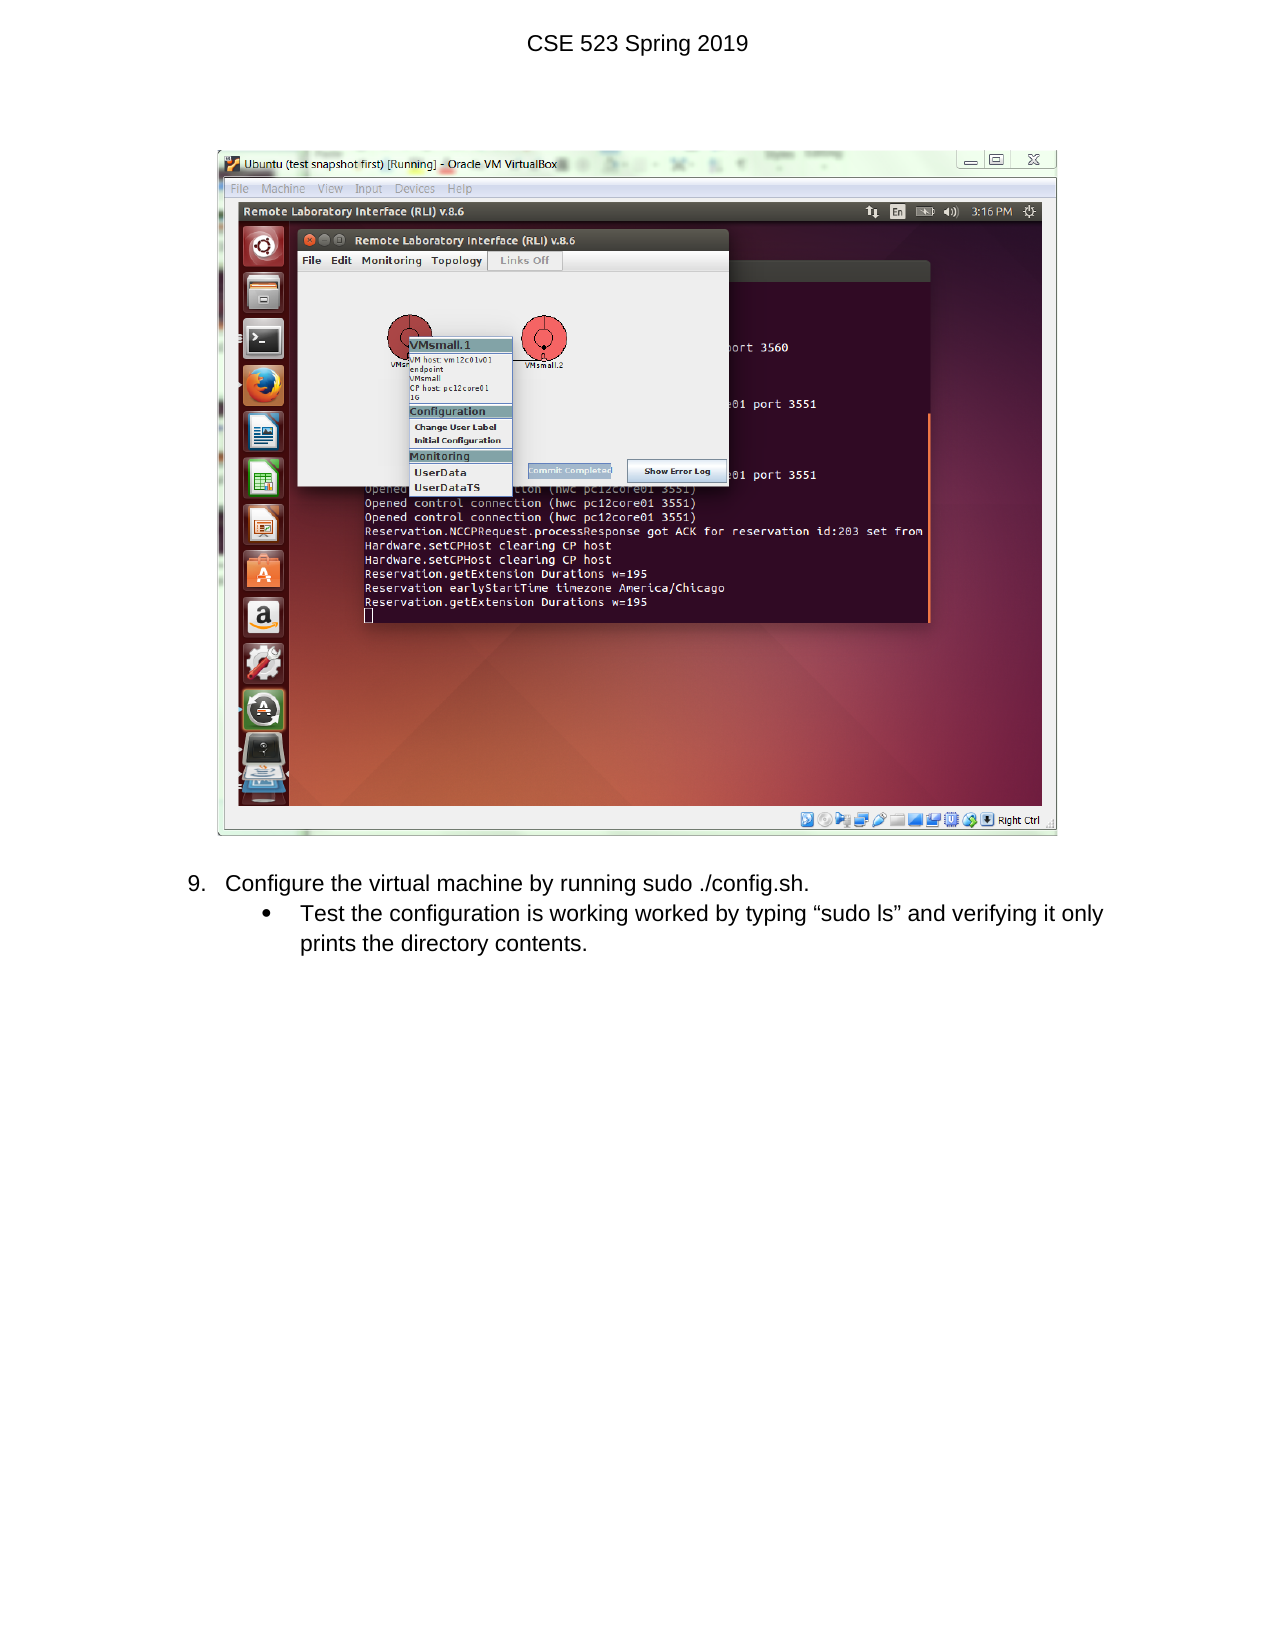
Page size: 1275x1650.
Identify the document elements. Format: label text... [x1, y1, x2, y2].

list Configure the virtual machine by running sudo ./config.sh. [187, 869, 1125, 896]
picture [217, 150, 1058, 836]
list Test the configuration is working worked by typing “sudo ls” and verifying it only prints the directory contents. [262, 900, 1125, 956]
